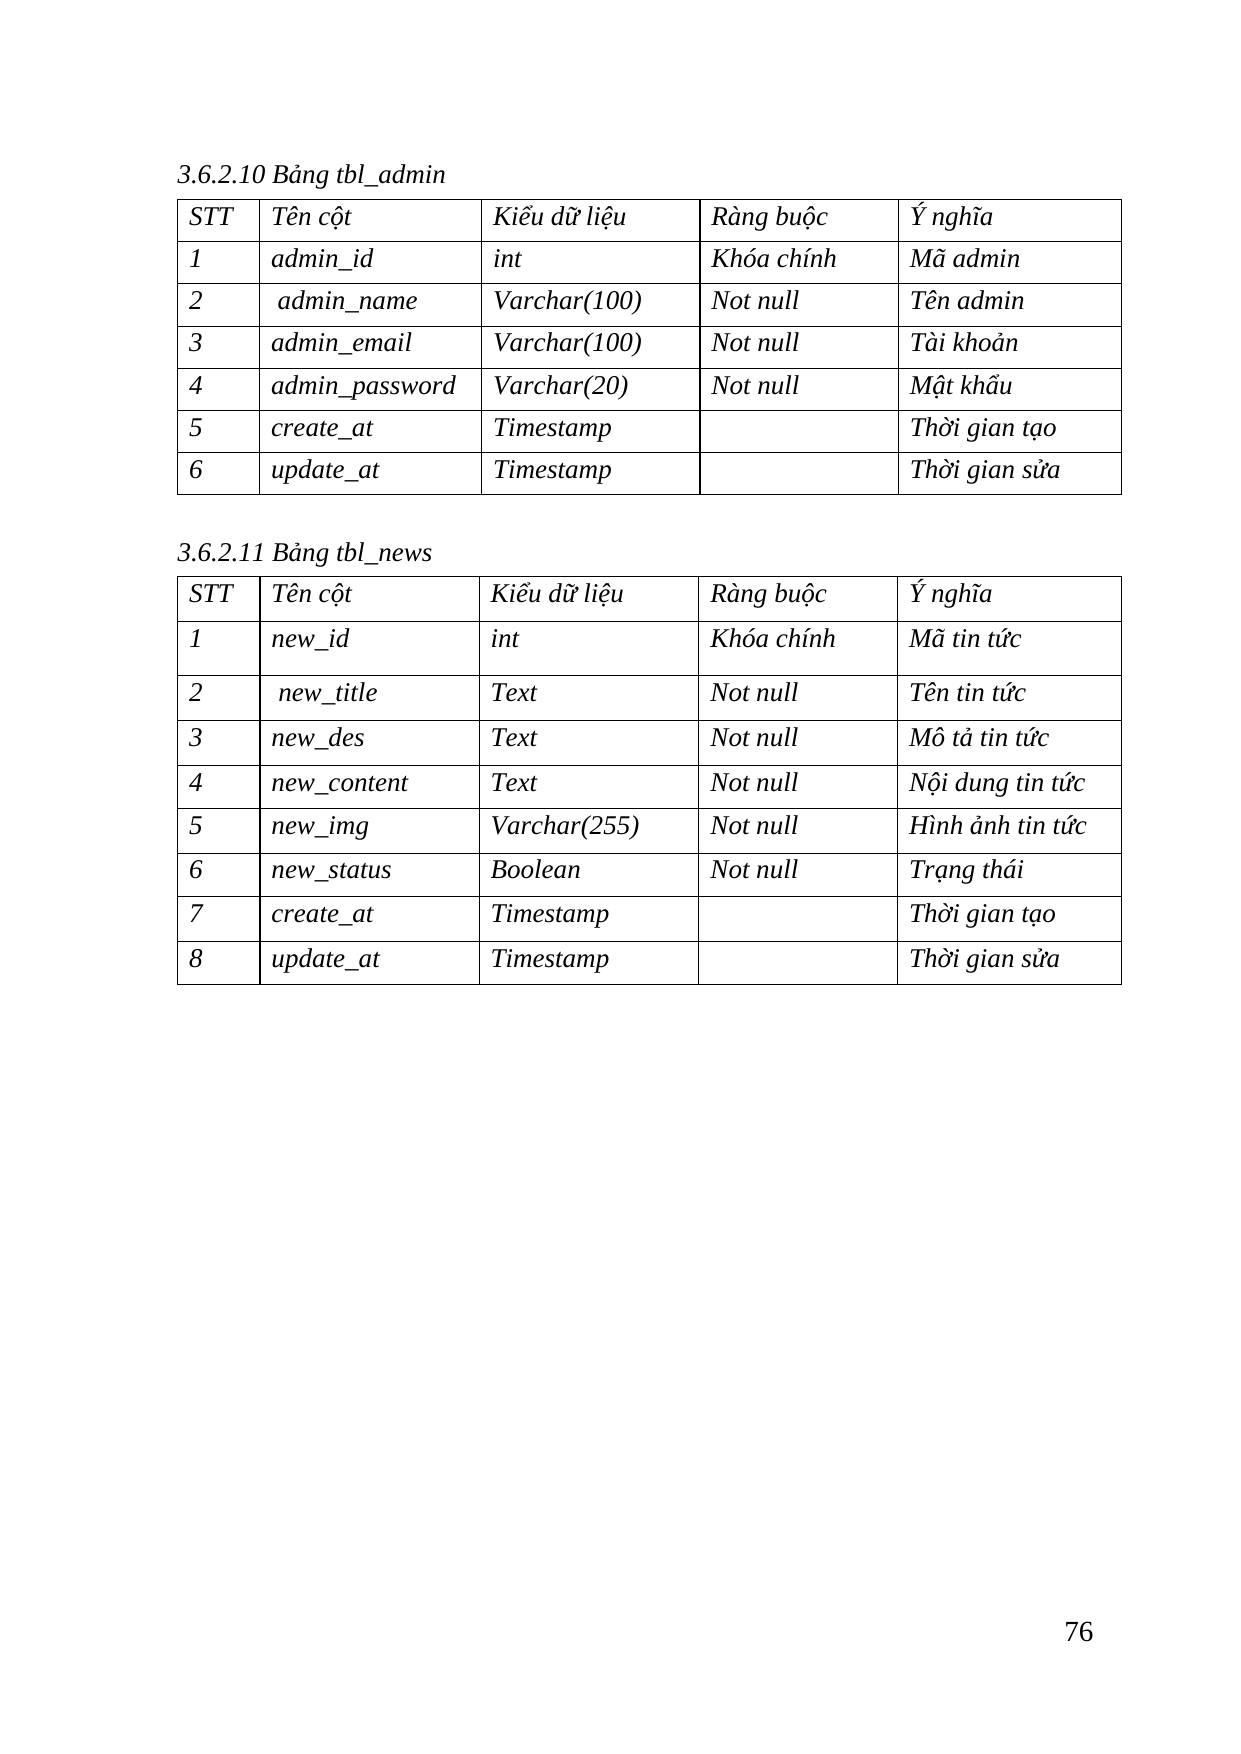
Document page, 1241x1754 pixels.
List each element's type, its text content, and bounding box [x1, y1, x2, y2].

table_cell create_at [261, 897, 479, 941]
table_cell 5 [178, 809, 259, 853]
table_cell Timestamp [482, 453, 699, 494]
table_header Ràng buộc [699, 577, 897, 621]
table_cell Varchar(20) [482, 369, 699, 410]
table_cell Thời gian tạo [898, 897, 1121, 941]
table_cell [701, 453, 898, 494]
table_header Ràng buộc [701, 200, 898, 241]
table_cell new_title [261, 676, 479, 720]
table_cell Text [480, 676, 698, 720]
table_header STT [178, 200, 259, 241]
table_cell new_des [261, 721, 479, 764]
table_cell new_content [261, 766, 479, 808]
table_cell Not null [699, 766, 897, 808]
table_cell [699, 942, 897, 984]
table_cell 6 [178, 453, 259, 494]
table_cell admin_password [260, 369, 481, 410]
table_cell Varchar(255) [480, 809, 698, 853]
table_cell admin_id [260, 242, 481, 283]
table_cell 3 [178, 327, 259, 368]
table_cell Timestamp [480, 897, 698, 941]
table_cell 2 [178, 676, 259, 720]
table_cell [699, 897, 897, 941]
table_cell Thời gian sửa [899, 453, 1121, 494]
table_cell 4 [178, 766, 259, 808]
table_cell Text [480, 721, 698, 764]
table_cell 6 [178, 854, 259, 896]
text 3.6.2.10 Bảng tbl_admin [177, 158, 1122, 190]
table_cell Hình ảnh tin tức [898, 809, 1121, 853]
table_cell Not null [699, 854, 897, 896]
table_header Ý nghĩa [898, 577, 1121, 621]
table_cell Varchar(100) [482, 327, 699, 368]
table_cell 7 [178, 897, 259, 941]
table_cell Mật khẩu [899, 369, 1121, 410]
table_cell Not null [701, 327, 898, 368]
table_header Kiểu dữ liệu [482, 200, 699, 241]
text 3.6.2.11 Bảng tbl_news [177, 536, 1122, 567]
table_cell new_img [261, 809, 479, 853]
table_cell Not null [701, 369, 898, 410]
table_cell create_at [260, 411, 481, 452]
table_cell Not null [699, 676, 897, 720]
table_cell admin_name [260, 284, 481, 326]
table_cell 3 [178, 721, 259, 764]
table_header Tên cột [260, 200, 481, 241]
table_cell 8 [178, 942, 259, 984]
table_cell Nội dung tin tức [898, 766, 1121, 808]
table_cell Mô tả tin tức [898, 721, 1121, 764]
table_cell int [482, 242, 699, 283]
table_cell new_id [261, 622, 479, 675]
table_cell Timestamp [480, 942, 698, 984]
table_cell Thời gian tạo [899, 411, 1121, 452]
table_cell 2 [178, 284, 259, 326]
table_cell Tài khoản [899, 327, 1121, 368]
table_cell new_status [261, 854, 479, 896]
table_cell Tên tin tức [898, 676, 1121, 720]
table_cell [701, 411, 898, 452]
table_cell Not null [699, 809, 897, 853]
table_header Tên cột [261, 577, 479, 621]
table_cell admin_email [260, 327, 481, 368]
table_cell 4 [178, 369, 259, 410]
table_cell Mã tin tức [898, 622, 1121, 675]
table_cell 1 [178, 242, 259, 283]
table_header STT [178, 577, 259, 621]
table_cell update_at [260, 453, 481, 494]
table_cell Boolean [480, 854, 698, 896]
table_cell 5 [178, 411, 259, 452]
table_cell Tên admin [899, 284, 1121, 326]
table_cell Trạng thái [898, 854, 1121, 896]
table_header Kiểu dữ liệu [480, 577, 698, 621]
table_cell Text [480, 766, 698, 808]
table_cell Khóa chính [701, 242, 898, 283]
table_cell Khóa chính [699, 622, 897, 675]
table_cell 1 [178, 622, 259, 675]
table_cell Not null [701, 284, 898, 326]
table_cell int [480, 622, 698, 675]
table_cell Mã admin [899, 242, 1121, 283]
table_header Ý nghĩa [899, 200, 1121, 241]
table_cell Timestamp [482, 411, 699, 452]
table_cell Varchar(100) [482, 284, 699, 326]
table_cell update_at [261, 942, 479, 984]
table_cell Not null [699, 721, 897, 764]
table_cell Thời gian sửa [898, 942, 1121, 984]
